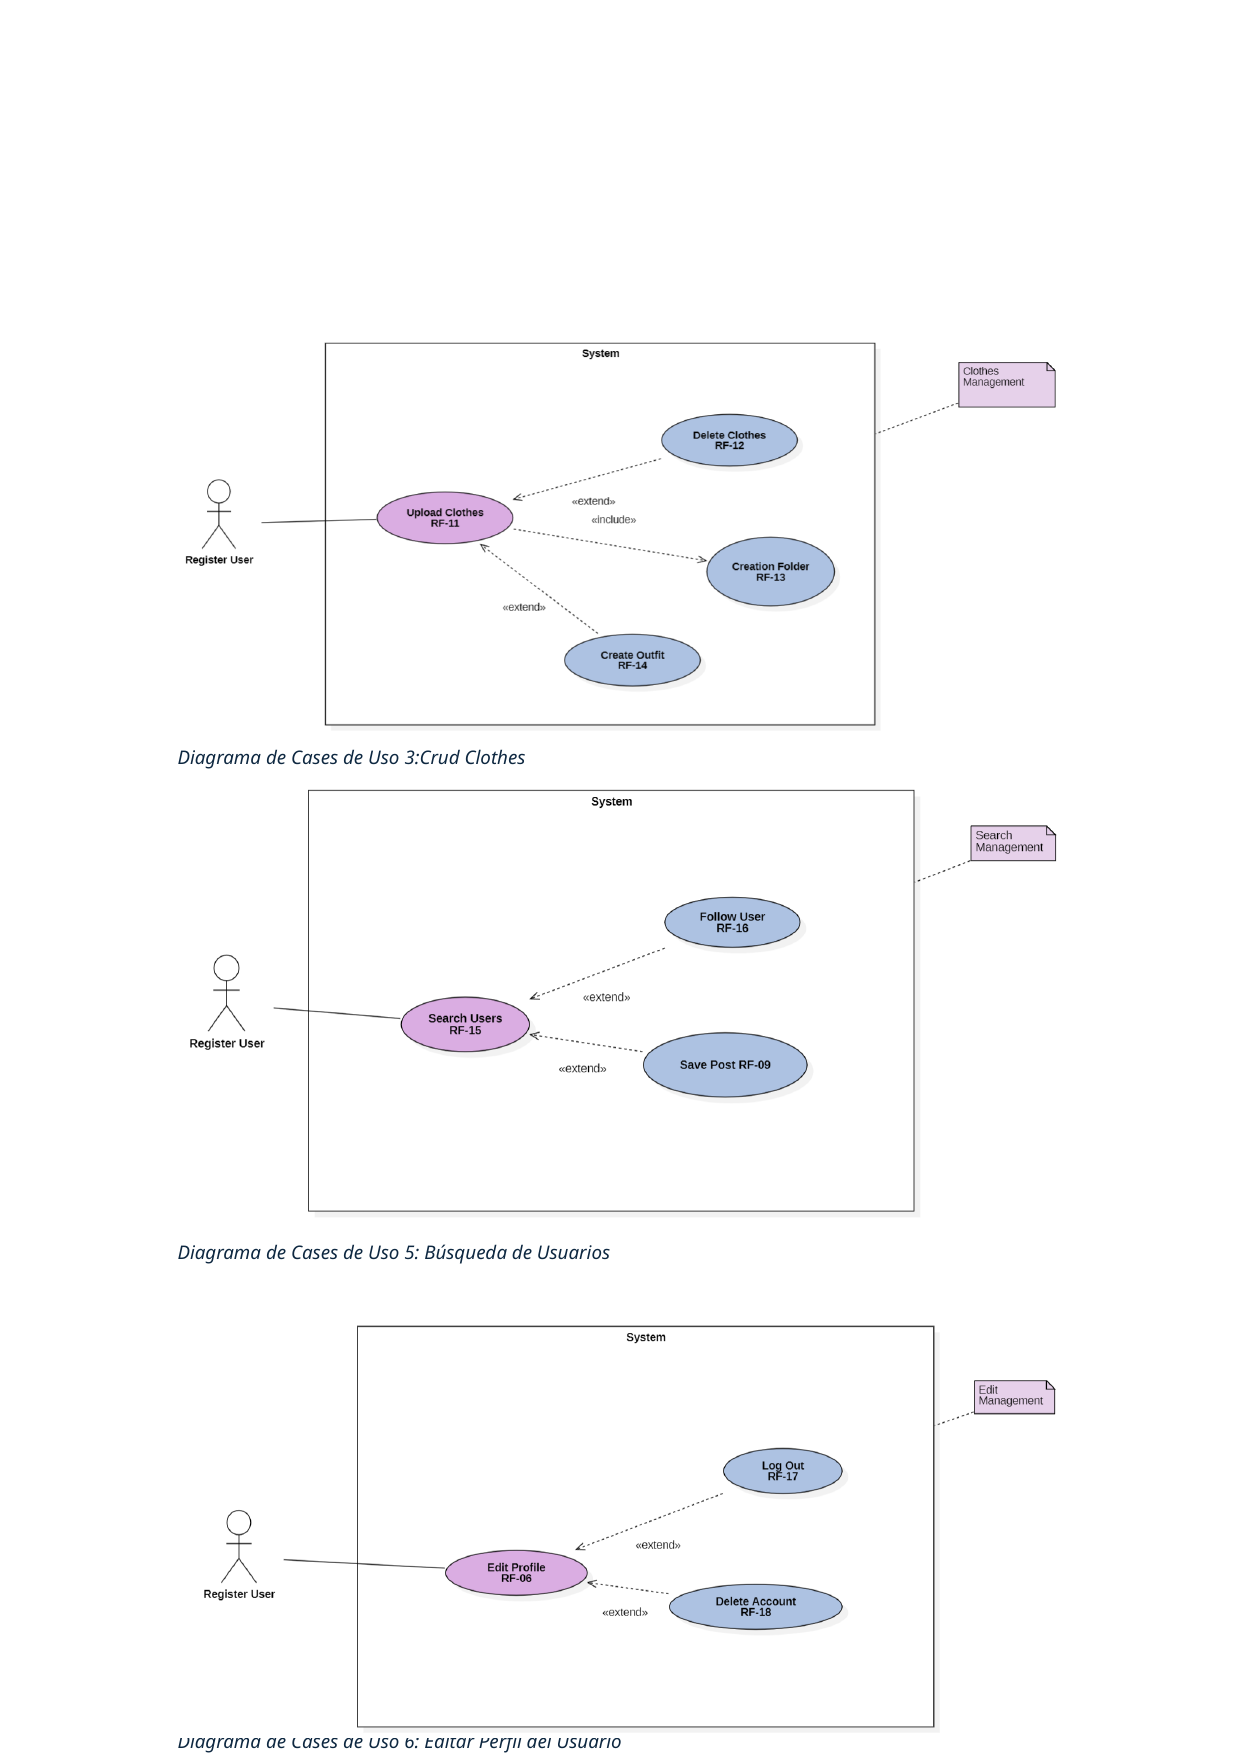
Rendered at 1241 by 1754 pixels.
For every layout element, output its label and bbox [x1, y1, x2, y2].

picture [176, 329, 1063, 743]
picture [177, 776, 1063, 1228]
picture [177, 1314, 1063, 1738]
